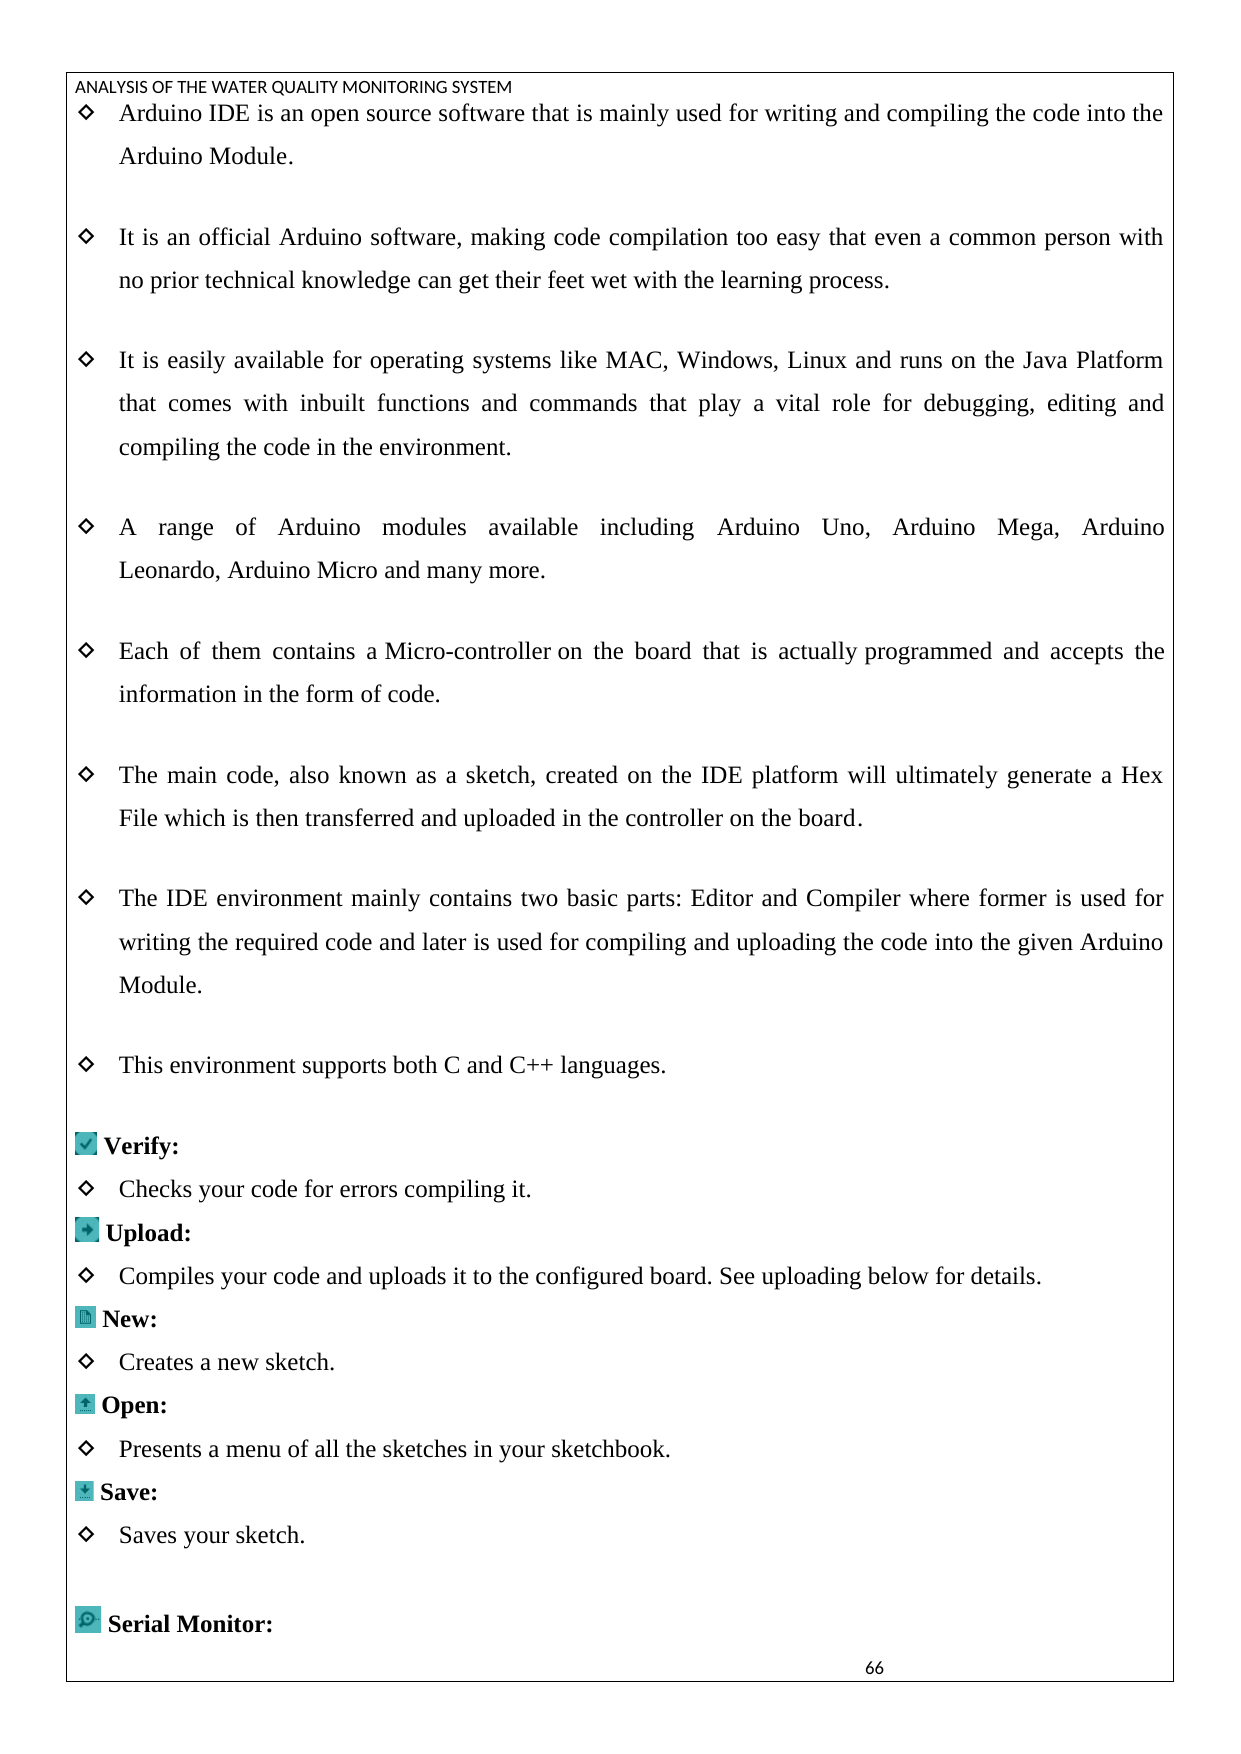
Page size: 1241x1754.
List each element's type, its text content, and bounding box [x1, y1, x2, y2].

list It is easily available for operating systems like MAC, Windows, Linux and runs on the Java Platform that comes with inbuilt functions and commands that play a vital role for debugging, editing and compiling the code in the environment. [75, 345, 1165, 460]
list This environment supports both C and C++ languages. [75, 1050, 1165, 1079]
list The main code, also known as a sketch, created on the IDE platform will ultimately generate a Hex File which is then transferred and uploaded in the controller on the board. [75, 760, 1165, 832]
list Presents a menu of all the sketches in your sketchbook. [75, 1434, 1165, 1462]
list A range of Arduino modules available including Arduino Uno, Arduino Mega, Arduino Leonardo, Arduino Micro and many more. [75, 512, 1165, 584]
text Serial Monitor: [75, 1606, 1165, 1638]
text Verify: [75, 1131, 1165, 1160]
picture [75, 1606, 102, 1633]
text Open: [75, 1391, 1165, 1419]
list Each of them contains a Micro-controller on the board that is actually programmed and accepts the information in the form of code. [75, 636, 1165, 708]
list Creates a new sketch. [75, 1347, 1165, 1376]
text New: [75, 1304, 1165, 1333]
picture [75, 1217, 100, 1242]
picture [75, 1132, 97, 1155]
list Compiles your code and uploads it to the configured board. See uploading below for details. [75, 1261, 1165, 1290]
text Save: [75, 1477, 1165, 1506]
picture [75, 1481, 94, 1501]
picture [75, 1306, 96, 1328]
list The IDE environment mainly contains two basic parts: Editor and Compiler where former is used for writing the required code and later is used for compiling and uploading the code into the given Arduino Module. [75, 883, 1165, 998]
list It is an official Arduino software, making code compilation too easy that even a common person with no prior technical knowledge can get their feet wet with the learning process. [75, 222, 1165, 293]
picture [75, 1394, 95, 1414]
list Saves your sketch. [75, 1520, 1165, 1549]
text Upload: [75, 1217, 1165, 1247]
list Arduino IDE is an open source software that is mainly used for writing and compiling the code into the Arduino Module. [75, 98, 1165, 170]
list Checks your code for errors compiling it. [75, 1174, 1165, 1203]
